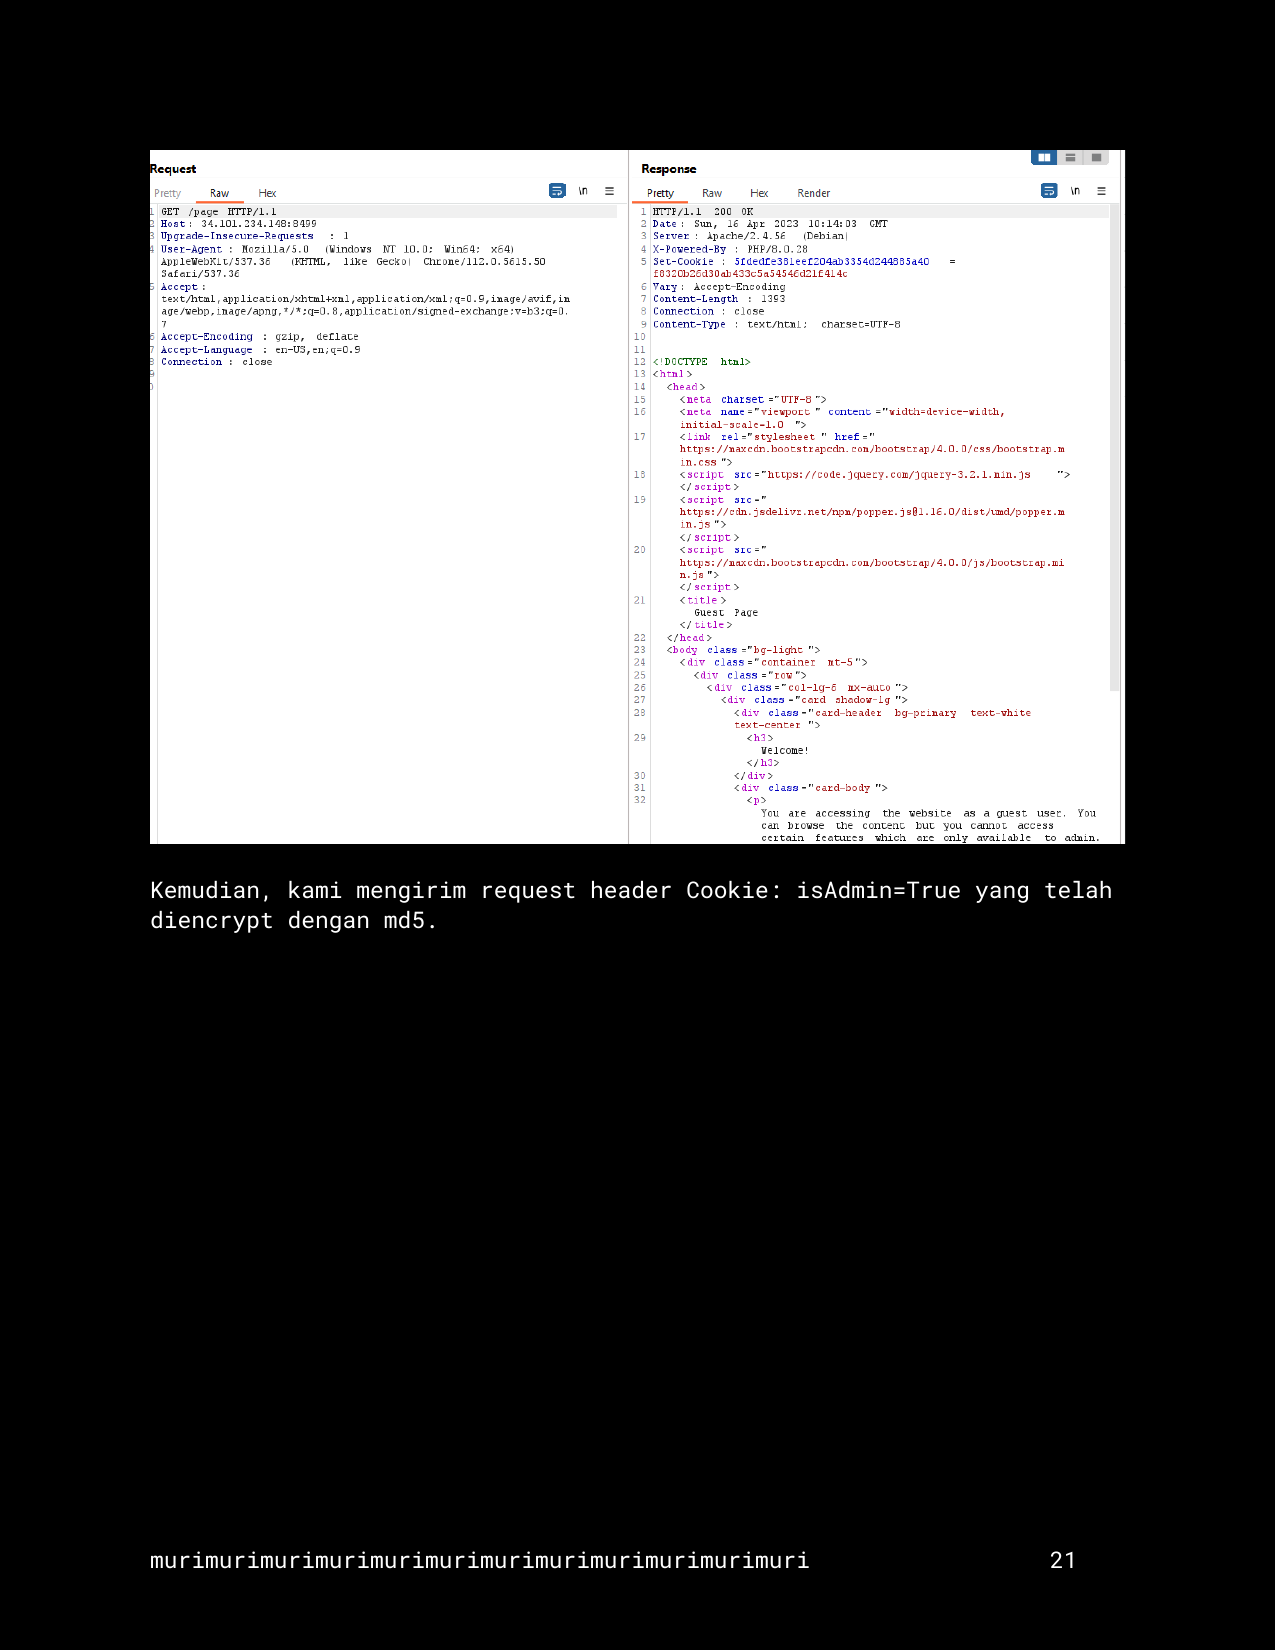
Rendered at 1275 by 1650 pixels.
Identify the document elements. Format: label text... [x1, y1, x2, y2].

text Kemudian, kami mengirim request header Cookie: isAdmin=True yang telah diencrypt dengan md5. [150, 874, 1125, 934]
picture [150, 150, 1125, 844]
